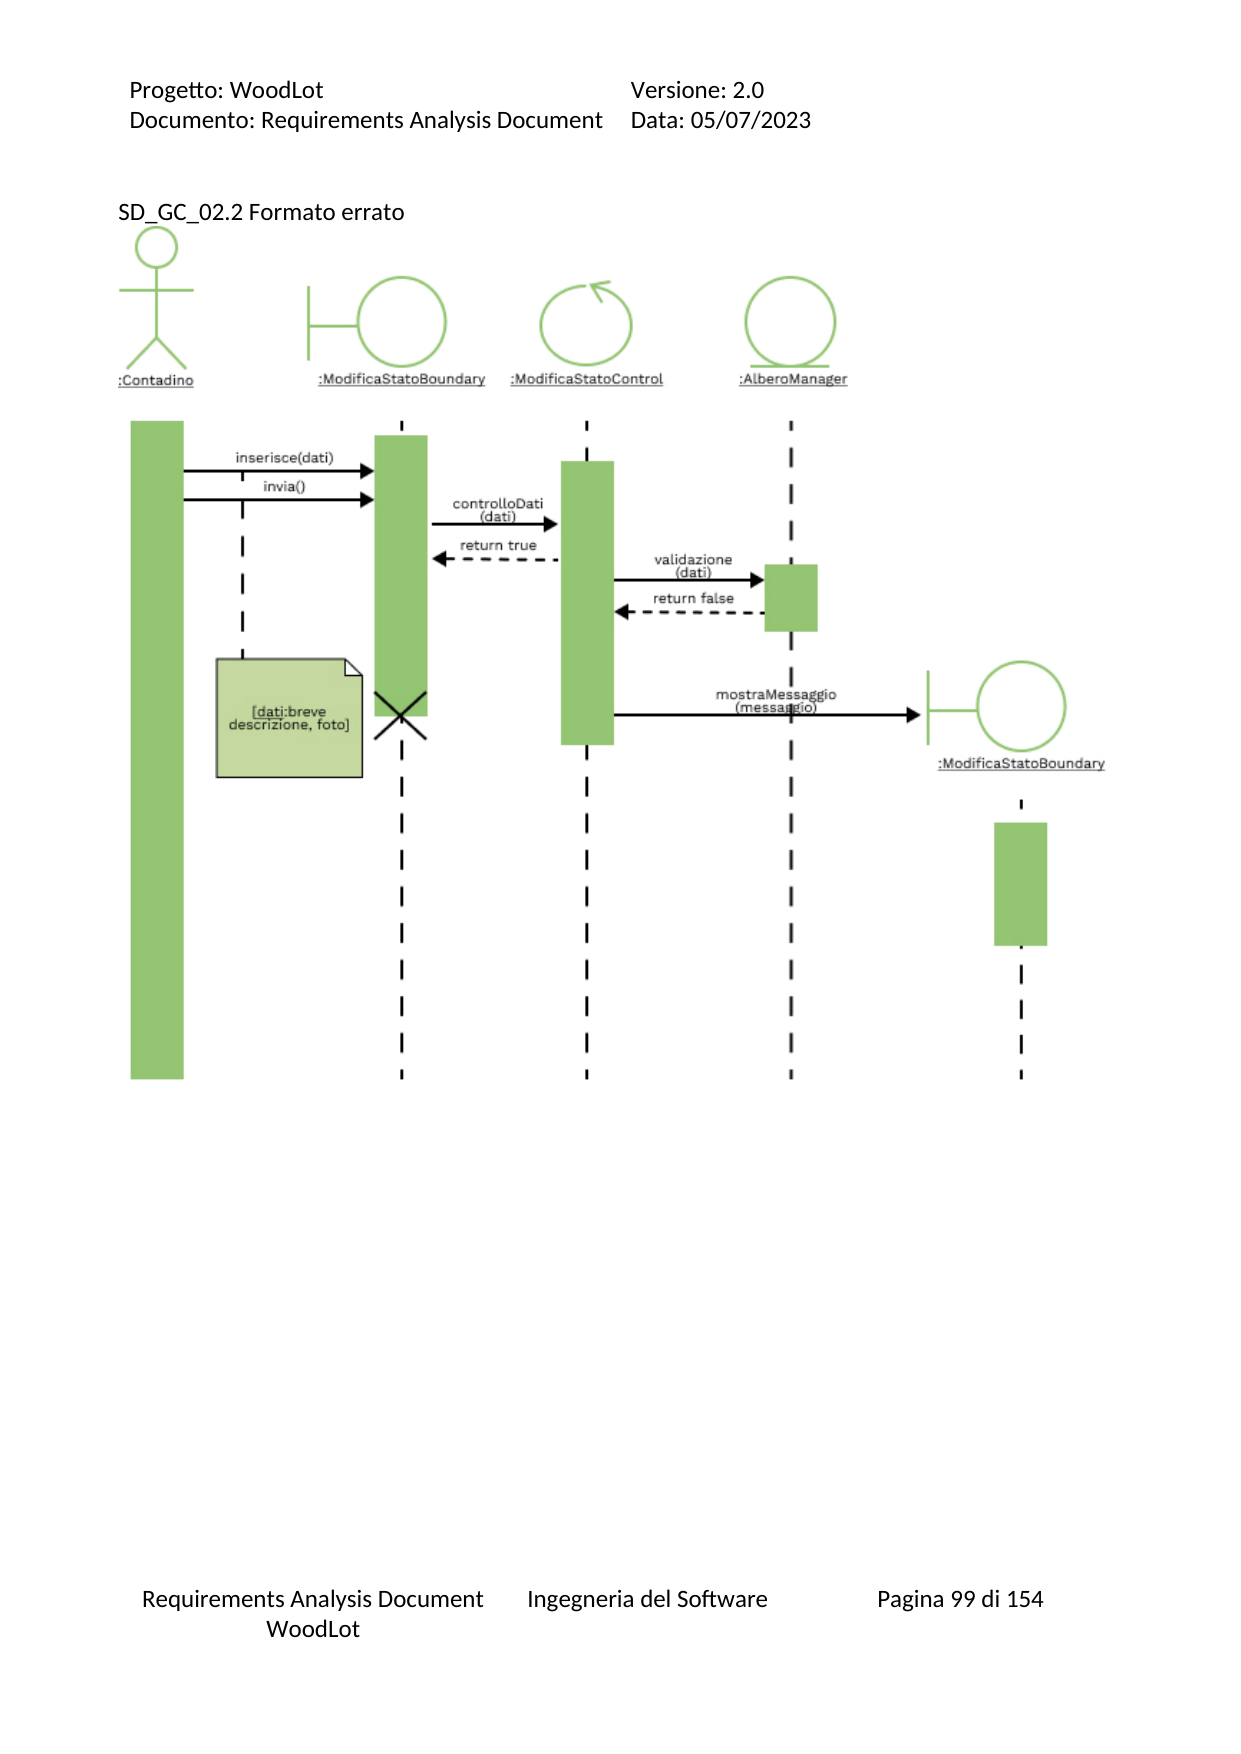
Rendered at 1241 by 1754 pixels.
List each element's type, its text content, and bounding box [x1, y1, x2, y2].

text SD_GC_02.2 Formato errato [118, 196, 1122, 226]
picture [118, 226, 1122, 1081]
